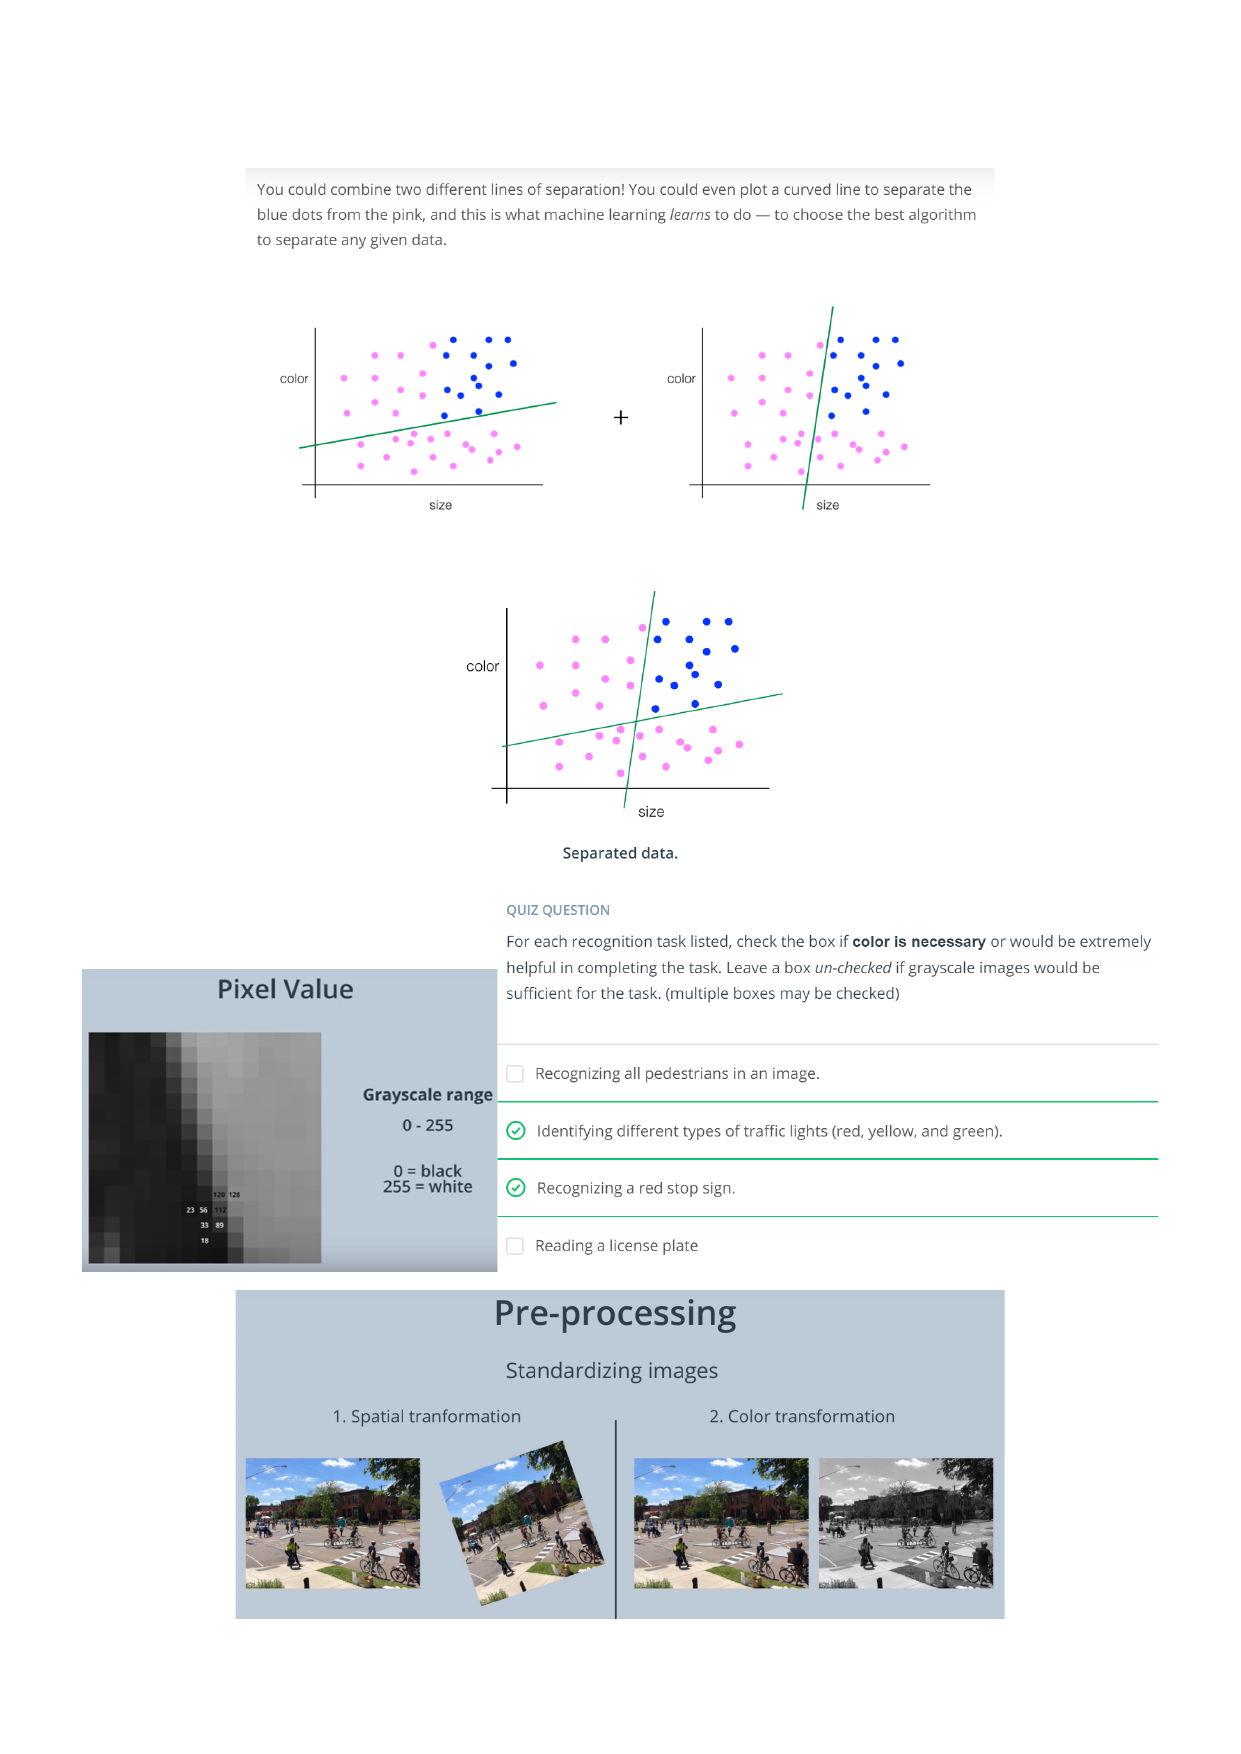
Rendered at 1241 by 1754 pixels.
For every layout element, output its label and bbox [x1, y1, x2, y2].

picture [235, 1290, 1005, 1619]
picture [245, 168, 995, 876]
picture [81, 894, 1159, 1272]
